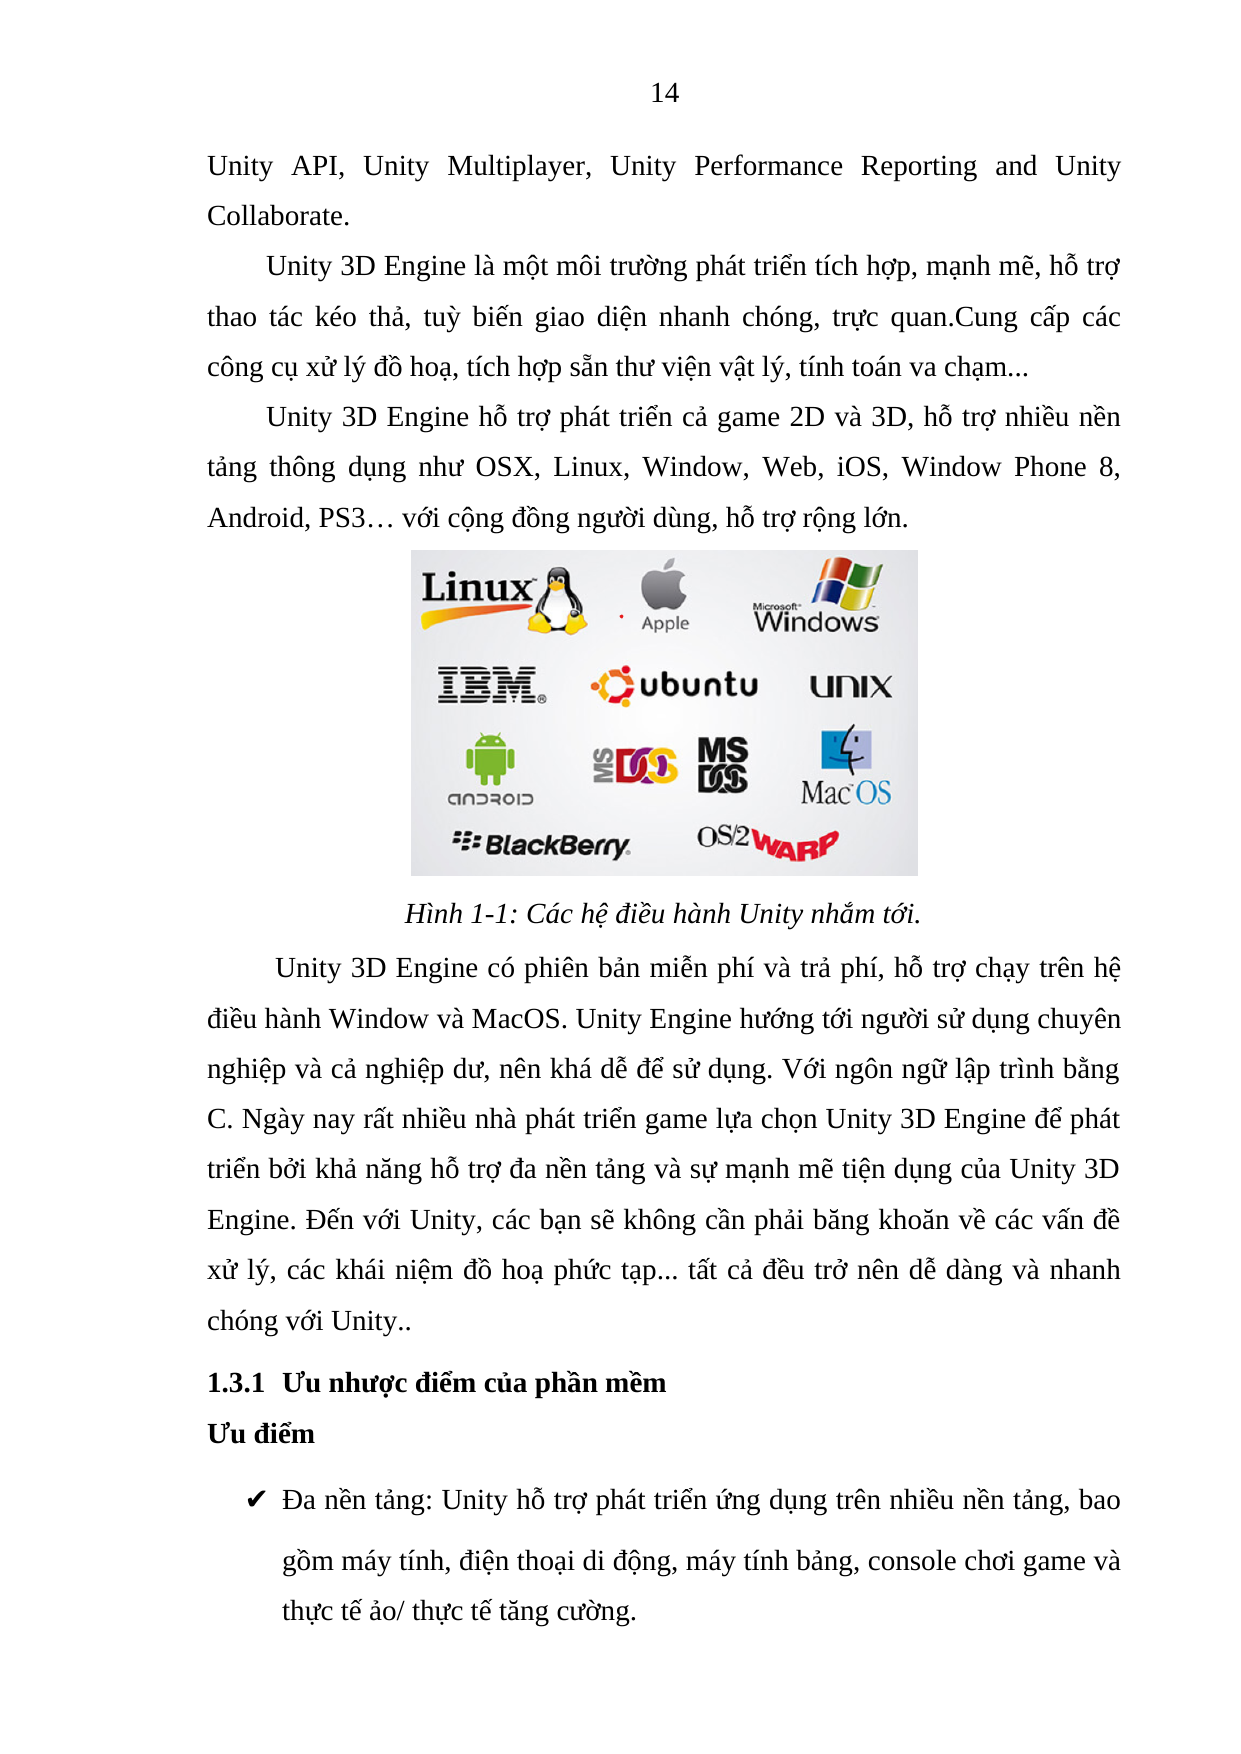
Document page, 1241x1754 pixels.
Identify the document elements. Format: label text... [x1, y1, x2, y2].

text Unity 3D Engine hỗ trợ phát triển cả game 2D và 3D, hỗ trợ nhiều nền tảng thông dụng như OSX, Linux, Window, Web, iOS, Window Phone 8, Android, PS3… với cộng đồng người dùng, hỗ trợ rộng lớn. [207, 399, 1122, 533]
subtitle Ưu nhược điểm của phần mềm [207, 1365, 1122, 1399]
text Unity 3D Engine có phiên bản miễn phí và trả phí, hỗ trợ chạy trên hệ điều hành Window và MacOS. Unity Engine hướng tới người sử dụng chuyên nghiệp và cả nghiệp dư, nên khá dễ để sử dụng. Với ngôn ngữ lập trình bằng C. Ngày nay rất nhiều nhà phát triển game lựa chọn Unity 3D Engine để phát triển bởi khả năng hỗ trợ đa nền tảng và sự mạnh mẽ tiện dụng của Unity 3D Engine. Đến với Unity, các bạn sẽ không cần phải băng khoăn về các vấn đề xử lý, các khái niệm đồ hoạ phức tạp... tất cả đều trở nên dễ dàng và nhanh chóng với Unity.. [207, 950, 1122, 1336]
picture [411, 550, 918, 876]
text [207, 148, 1122, 232]
text Hình 1-1: Các hệ điều hành Unity nhắm tới. [207, 896, 1122, 929]
text Ưu điểm [207, 1416, 1122, 1449]
text Unity 3D Engine là một môi trường phát triển tích hợp, mạnh mẽ, hỗ trợ thao tác kéo thả, tuỳ biến giao diện nhanh chóng, trực quan.Cung cấp các công cụ xử lý đồ hoạ, tích hợp sẵn thư viện vật lý, tính toán va chạm... [207, 248, 1122, 382]
list Đa nền tảng: Unity hỗ trợ phát triển ứng dụng trên nhiều nền tảng, bao gồm máy tính, điện thoại di động, máy tính bảng, console chơi game và thực tế ảo/ thực tế tăng cường. [244, 1466, 1122, 1626]
